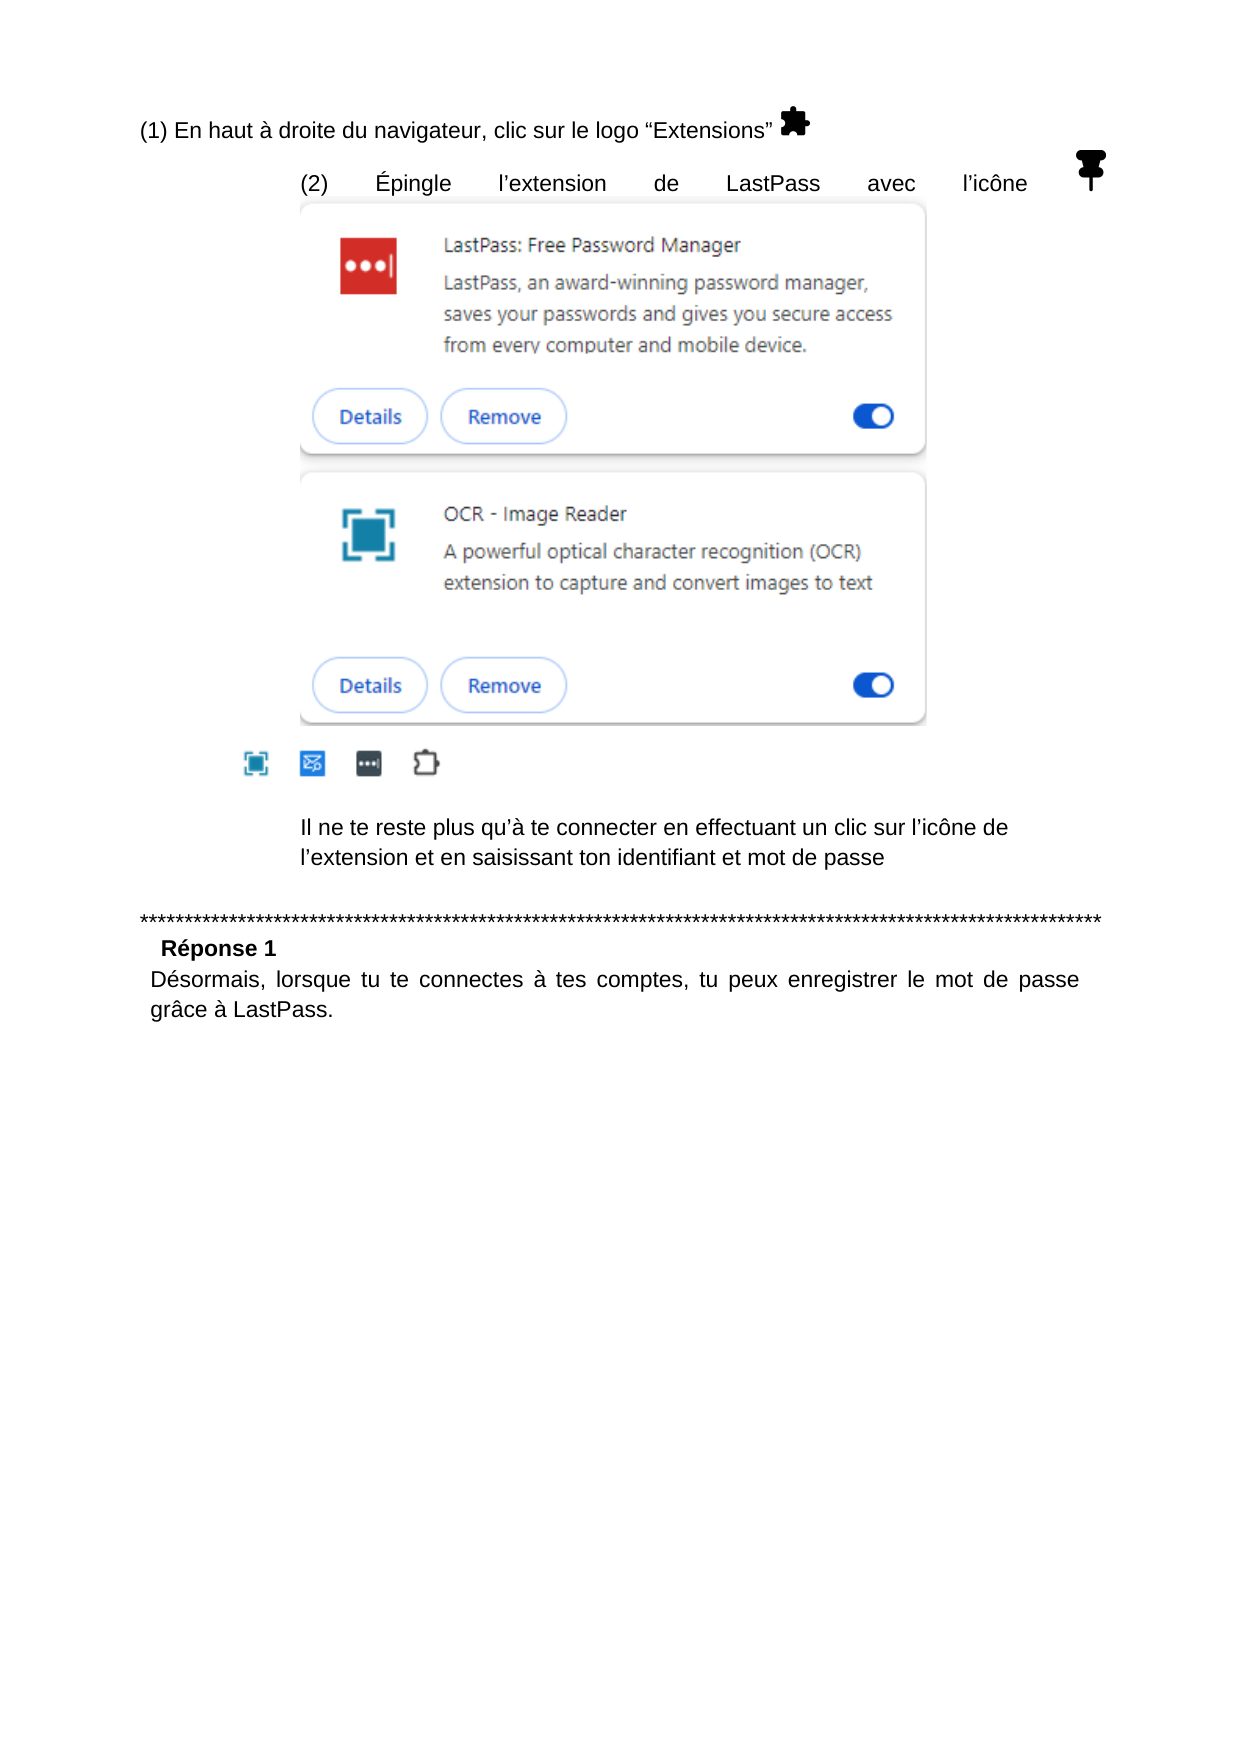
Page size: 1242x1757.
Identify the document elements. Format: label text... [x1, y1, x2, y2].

picture [225, 733, 457, 802]
text ************************************************************************************************************ [139, 909, 1106, 935]
subtitle Réponse 1 [150, 935, 1106, 962]
list Il ne te reste plus qu’à te connecter en effectuant un clic sur l’icône de l’extension et en saisissant ton identifiant et mot de passe [263, 814, 1009, 871]
picture [300, 196, 927, 726]
picture [779, 104, 812, 139]
text Désormais, lorsque tu te connectes à tes comptes, tu peux enregistrer le mot de passe grâce à LastPass. [150, 966, 1081, 1022]
text (1) En haut à droite du navigateur, clic sur le logo “Extensions” [139, 104, 1106, 144]
picture [1075, 150, 1107, 192]
